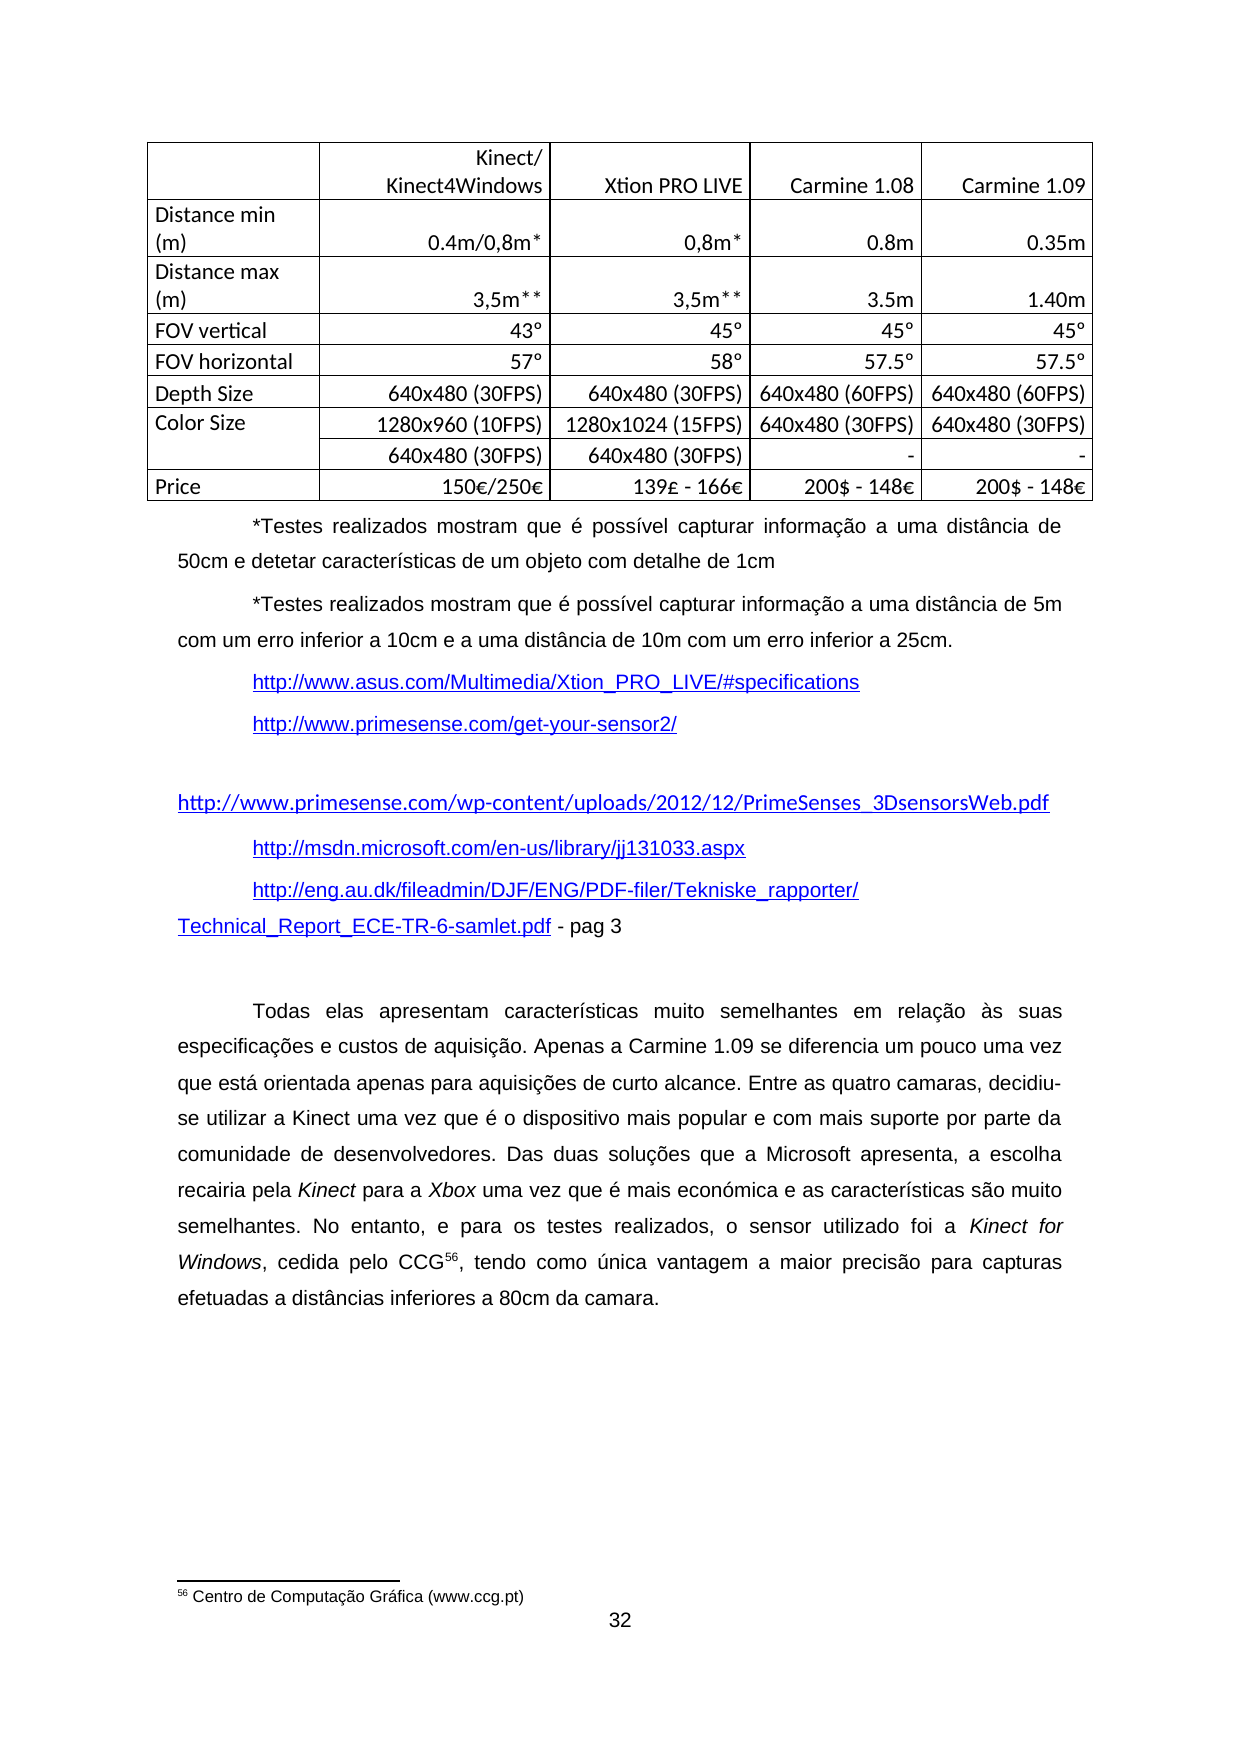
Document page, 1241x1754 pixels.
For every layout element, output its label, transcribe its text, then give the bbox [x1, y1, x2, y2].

table_cell Price [148, 470, 319, 500]
text Todas elas apresentam características muito semelhantes em relação às suas especificações e custos de aquisição. Apenas a Carmine 1.09 se diferencia um pouco uma vez que está orientada apenas para aquisições de curto alcance. Entre as quatro camaras, decidiu-se utilizar a Kinect uma vez que é o dispositivo mais popular e com mais suporte por parte da comunidade de desenvolvedores. Das duas soluções que a Microsoft apresenta, a escolha recairia pela Kinect para a Xbox uma vez que é mais económica e as características são muito semelhantes. No entanto, e para os testes realizados, o sensor utilizado foi a Kinect for Windows, cedida pelo CCG, tendo como única vantagem a maior precisão para capturas efetuadas a distâncias inferiores a 80cm da camara. [177, 998, 1063, 1310]
table_cell 58º [551, 345, 749, 375]
table_cell 1280x1024 (15FPS) [551, 408, 749, 438]
table_cell 200$ - 148€ [922, 470, 1092, 500]
table_header Carmine 1.08 [751, 143, 921, 199]
table_cell 57.5º [922, 345, 1092, 375]
table_cell Color Size [148, 408, 319, 469]
table_cell FOV horizontal [148, 345, 319, 375]
table_cell 640x480 (60FPS) [751, 376, 921, 407]
table_cell 3.5m [751, 257, 921, 313]
table_cell 0,8m* [551, 200, 749, 256]
text http://eng.au.dk/fileadmin/DJF/ENG/PDF-filer/Tekniske_rapporter/Technical_Report_ECE-TR-6-samlet.pdf - pag 3 [177, 878, 1063, 938]
table_cell 45º [751, 314, 921, 344]
table_cell FOV vertical [148, 314, 319, 344]
table_cell 150€/250€ [320, 470, 549, 500]
table_cell 640x480 (60FPS) [922, 376, 1092, 407]
text http://www.asus.com/Multimedia/Xtion_PRO_LIVE/#specifications [177, 670, 1063, 694]
table_cell 1.40m [922, 257, 1092, 313]
table_cell 45º [922, 314, 1092, 344]
table_cell 640x480 (30FPS) [551, 439, 749, 469]
table_cell Distance min (m) [148, 200, 319, 256]
table_header Carmine 1.09 [922, 143, 1092, 199]
table_cell 45º [551, 314, 749, 344]
table_cell 43º [320, 314, 549, 344]
table_cell 200$ - 148€ [751, 470, 921, 500]
text *Testes realizados mostram que é possível capturar informação a uma distância de 5m com um erro inferior a 10cm e a uma distância de 10m com um erro inferior a 25cm. [177, 592, 1063, 651]
table_header [148, 143, 319, 199]
table_cell 57º [320, 345, 549, 375]
table_cell 0.8m [751, 200, 921, 256]
table_cell 640x480 (30FPS) [551, 376, 749, 407]
table_cell 139£ - 166€ [551, 470, 749, 500]
table_cell 640x480 (30FPS) [320, 439, 549, 469]
table_cell - [922, 439, 1092, 469]
table_cell 3,5m** [551, 257, 749, 313]
table_cell Distance max (m) [148, 257, 319, 313]
table_cell 640x480 (30FPS) [751, 408, 921, 438]
table_header Xtion PRO LIVE [551, 143, 749, 199]
text http://www.primesense.com/get-your-sensor2/ http://www.primesense.com/wp-content/uploads/2012/12/PrimeSenses_3DsensorsWeb.pdf [177, 712, 1063, 816]
text http://msdn.microsoft.com/en-us/library/jj131033.aspx [177, 836, 1063, 860]
table_cell 57.5º [751, 345, 921, 375]
table_cell 3,5m** [320, 257, 549, 313]
table_cell 640x480 (30FPS) [922, 408, 1092, 438]
table_cell - [751, 439, 921, 469]
table_cell 0.35m [922, 200, 1092, 256]
table_cell 0.4m/0,8m* [320, 200, 549, 256]
table_cell 1280x960 (10FPS) [320, 408, 549, 438]
table_cell 640x480 (30FPS) [320, 376, 549, 407]
table_header Kinect/Kinect4Windows [320, 143, 549, 199]
text *Testes realizados mostram que é possível capturar informação a uma distância de 50cm e detetar características de um objeto com detalhe de 1cm [177, 501, 1063, 573]
table_cell Depth Size [148, 376, 319, 407]
